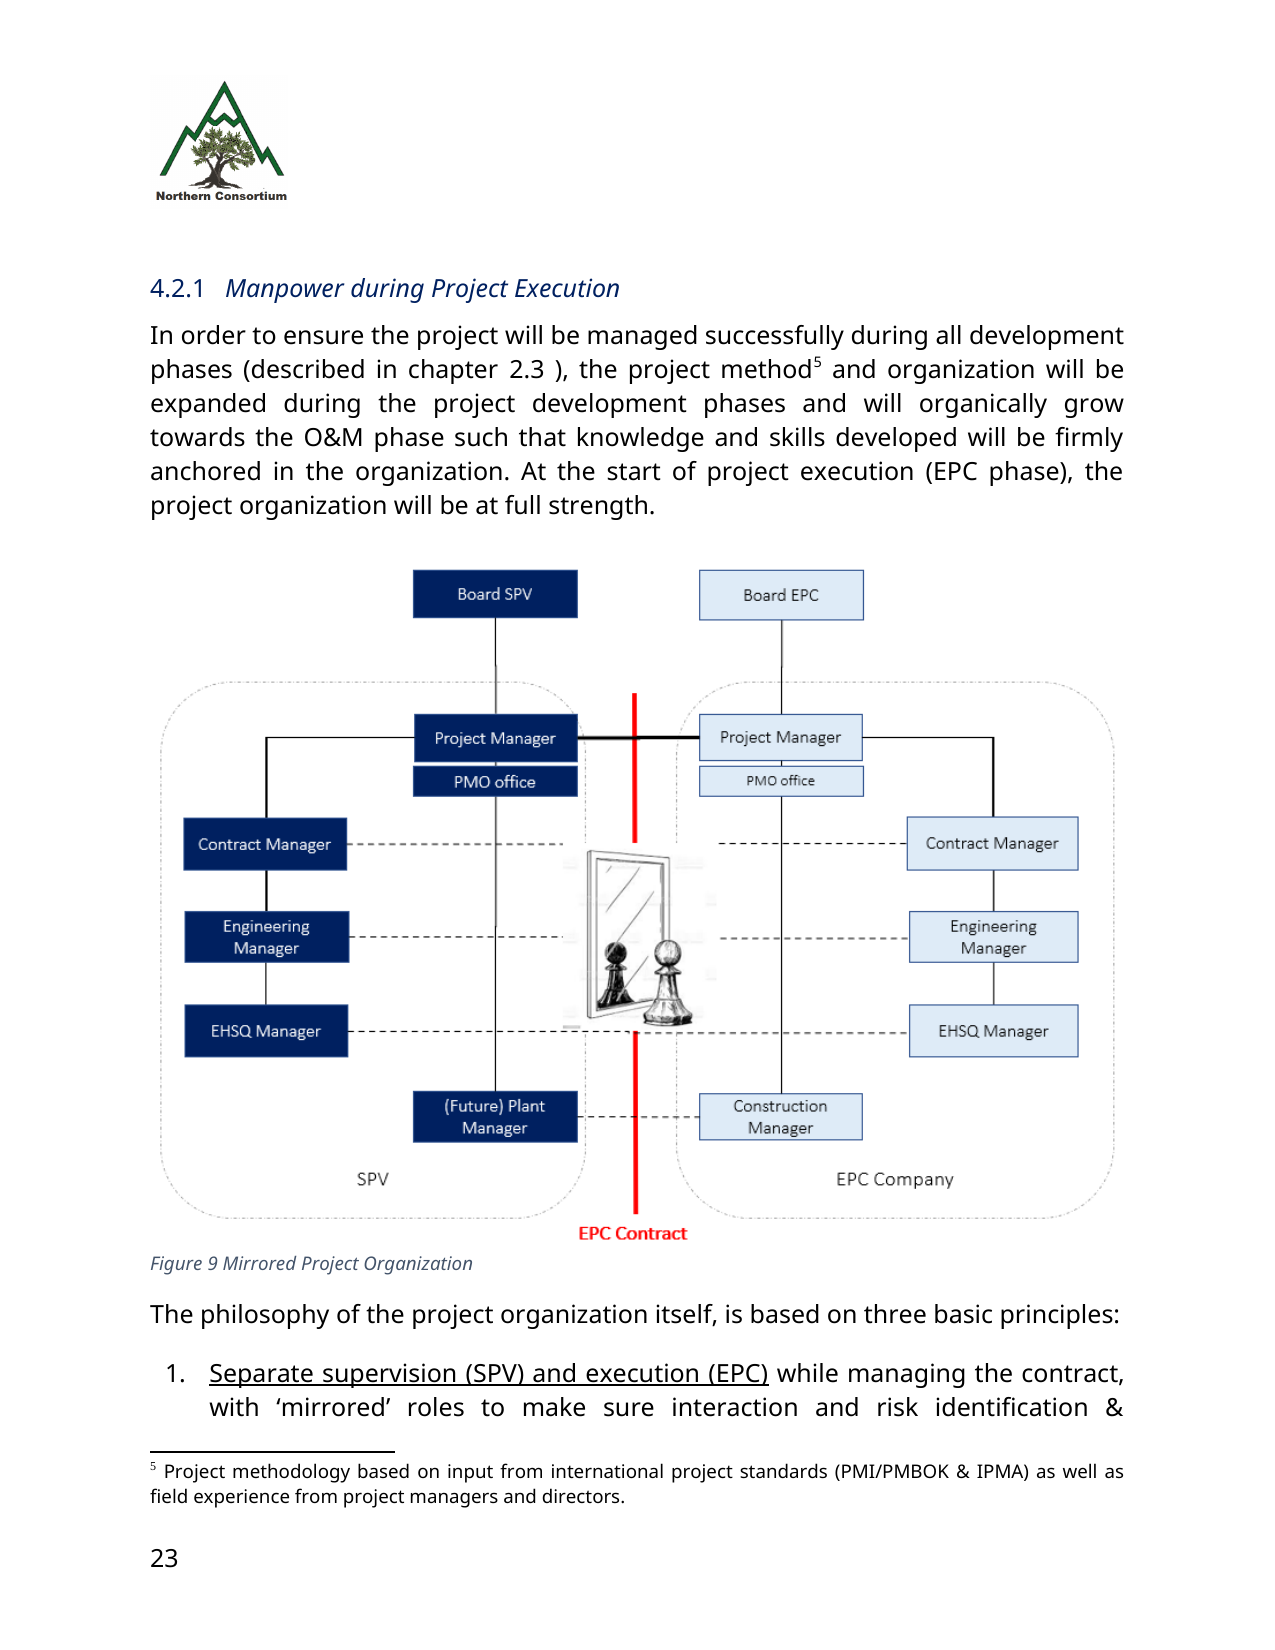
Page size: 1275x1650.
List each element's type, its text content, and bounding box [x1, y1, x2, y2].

subtitle Manpower during Project Execution [150, 271, 1125, 305]
text In order to ensure the project will be managed successfully during all development phases (described in chapter 2.3 ), the project method and organization will be expanded during the project development phases and will organically grow towards the O&M phase such that knowledge and skills developed will be firmly anchored in the organization. At the start of project execution (EPC phase), the project organization will be at full strength. [150, 318, 1125, 522]
picture [150, 75, 288, 209]
picture [150, 556, 1125, 1250]
text The philosophy of the project organization itself, is based on three basic principles: [150, 1296, 1125, 1330]
